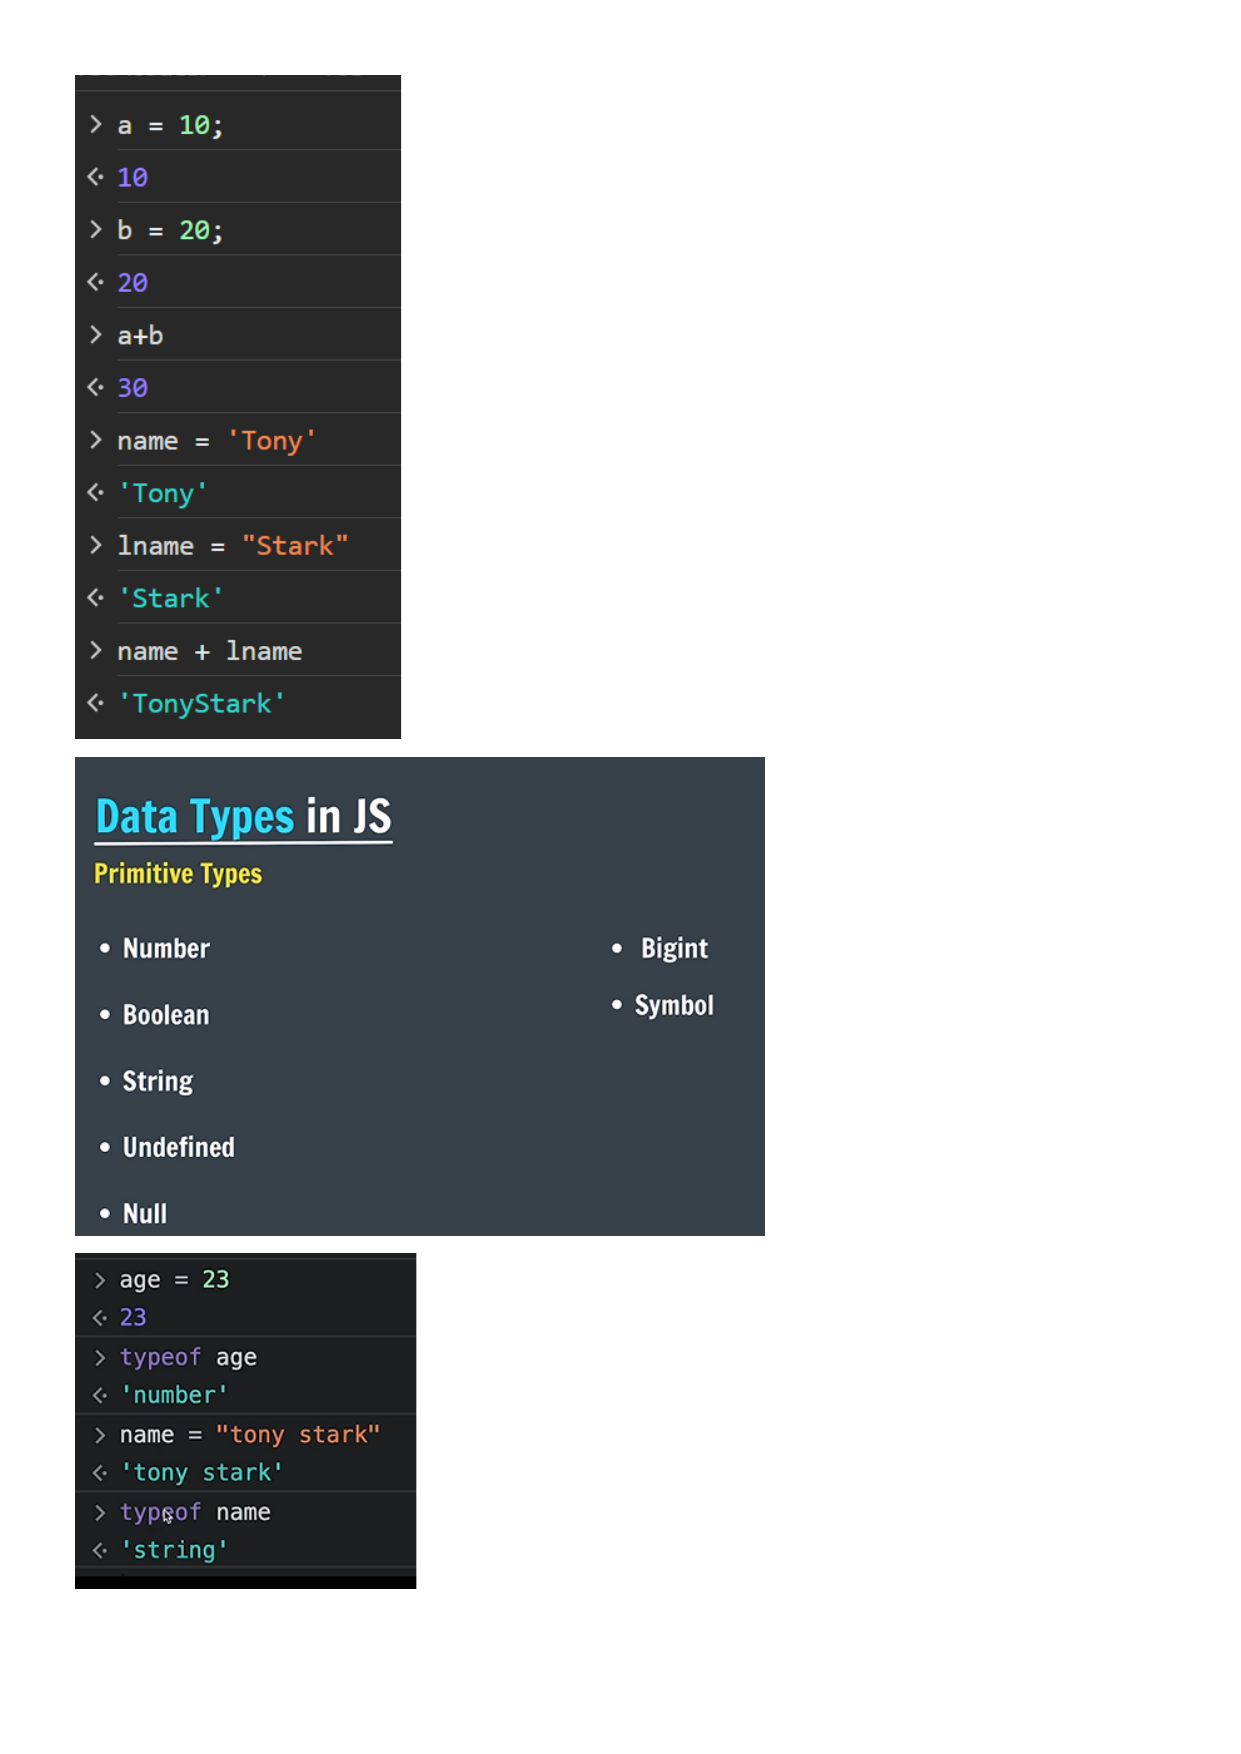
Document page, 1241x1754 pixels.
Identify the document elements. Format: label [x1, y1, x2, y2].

picture [75, 757, 765, 1236]
picture [75, 1253, 417, 1589]
picture [75, 75, 402, 739]
